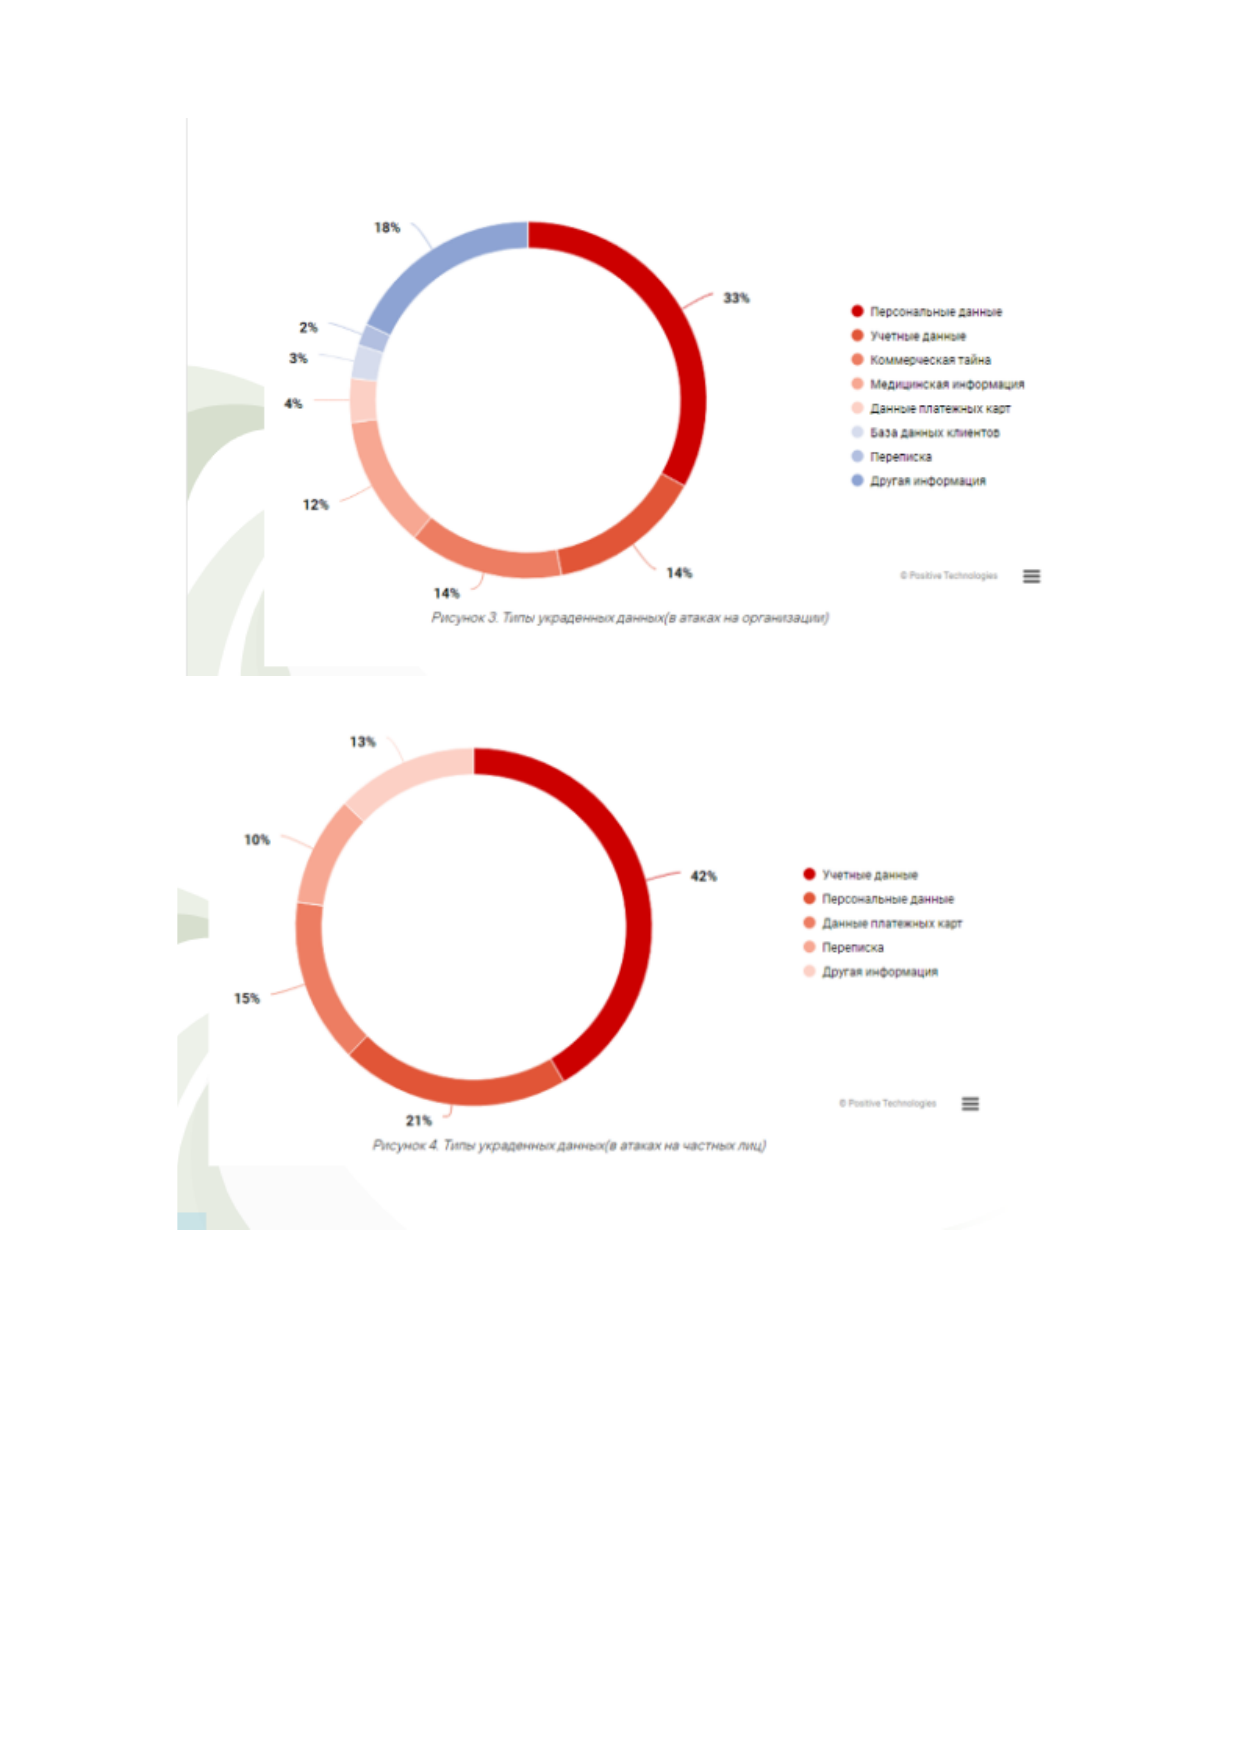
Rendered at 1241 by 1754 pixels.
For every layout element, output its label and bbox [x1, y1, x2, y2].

picture [177, 118, 1076, 676]
picture [177, 694, 1026, 1230]
